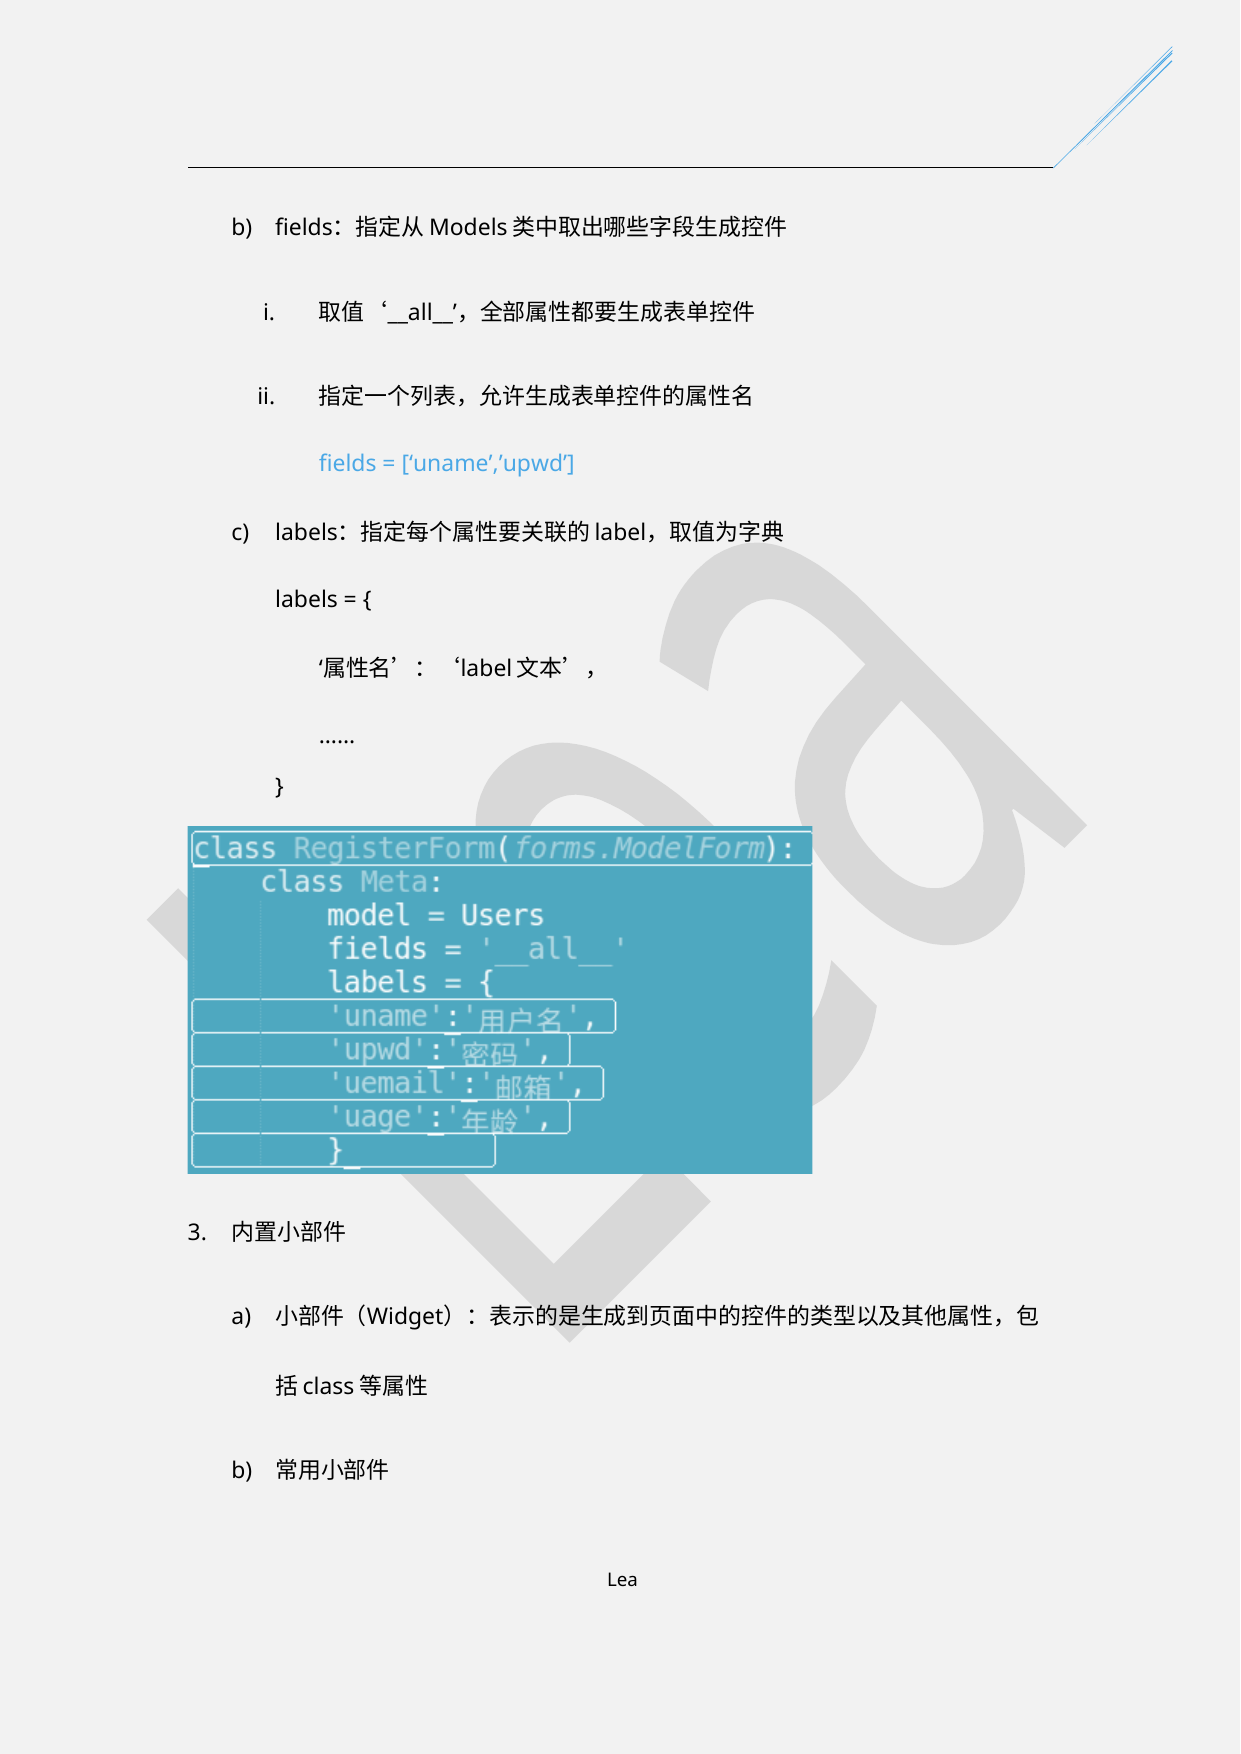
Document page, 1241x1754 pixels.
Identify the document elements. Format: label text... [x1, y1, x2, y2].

list ‘属性名’：‘label文本’， [275, 634, 1053, 699]
list labels：指定每个属性要关联的label，取值为字典 [231, 498, 1053, 563]
list 小部件（Widget）：表示的是生成到页面中的控件的类型以及其他属性，包括class等属性 [231, 1282, 1053, 1417]
list 内置小部件 [187, 1198, 1053, 1263]
list 语法： [1082, 46, 1173, 143]
list …… [275, 718, 1053, 750]
list 常用小部件 [231, 1437, 1053, 1502]
list 取值‘__all__’，全部属性都要生成表单控件 [275, 277, 1053, 342]
list fields：指定从Models类中取出哪些字段生成控件 [231, 193, 1053, 258]
list 指定一个列表，允许生成表单控件的属性名 [275, 362, 1053, 427]
list labels = { [275, 582, 1053, 614]
list } [275, 769, 1053, 802]
list fields = [‘uname’,’upwd’] [319, 446, 1053, 478]
